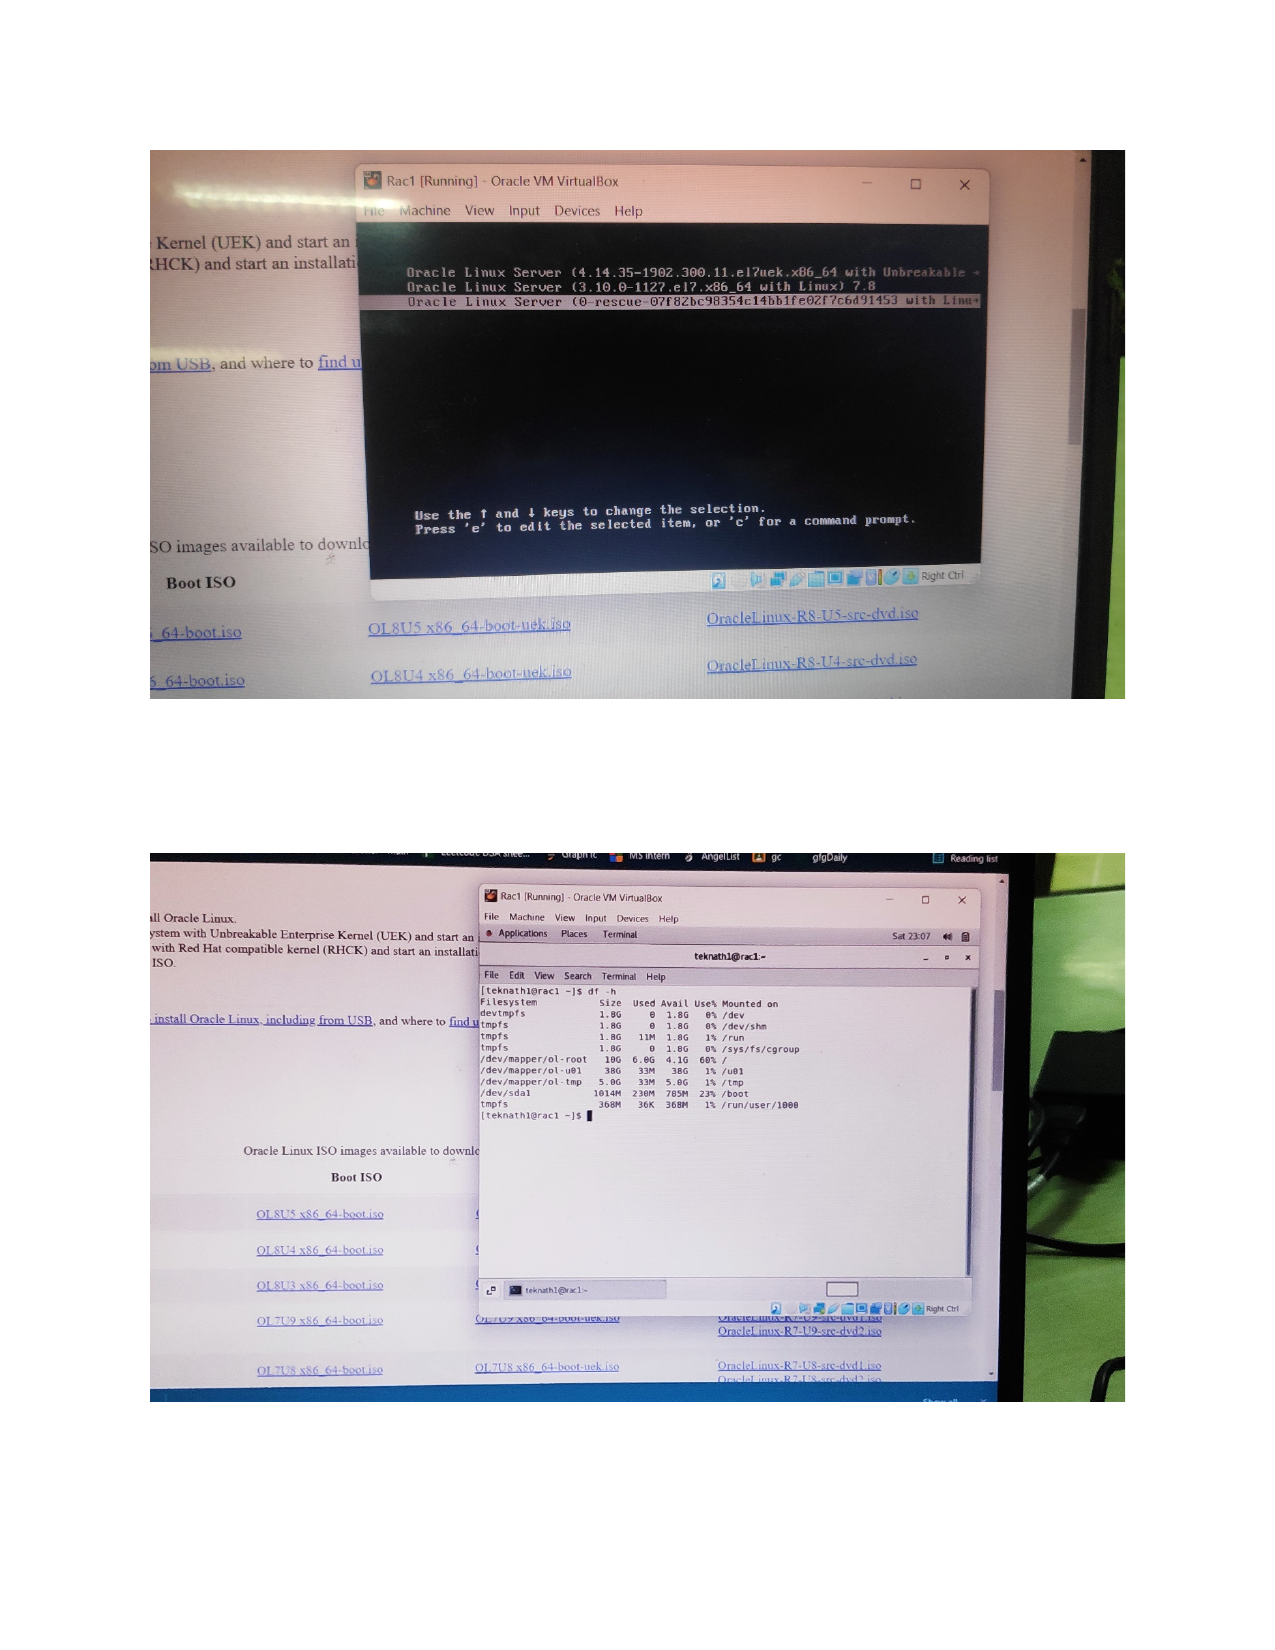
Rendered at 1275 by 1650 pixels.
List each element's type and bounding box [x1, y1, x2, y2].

picture [150, 150, 1125, 699]
picture [150, 853, 1125, 1402]
